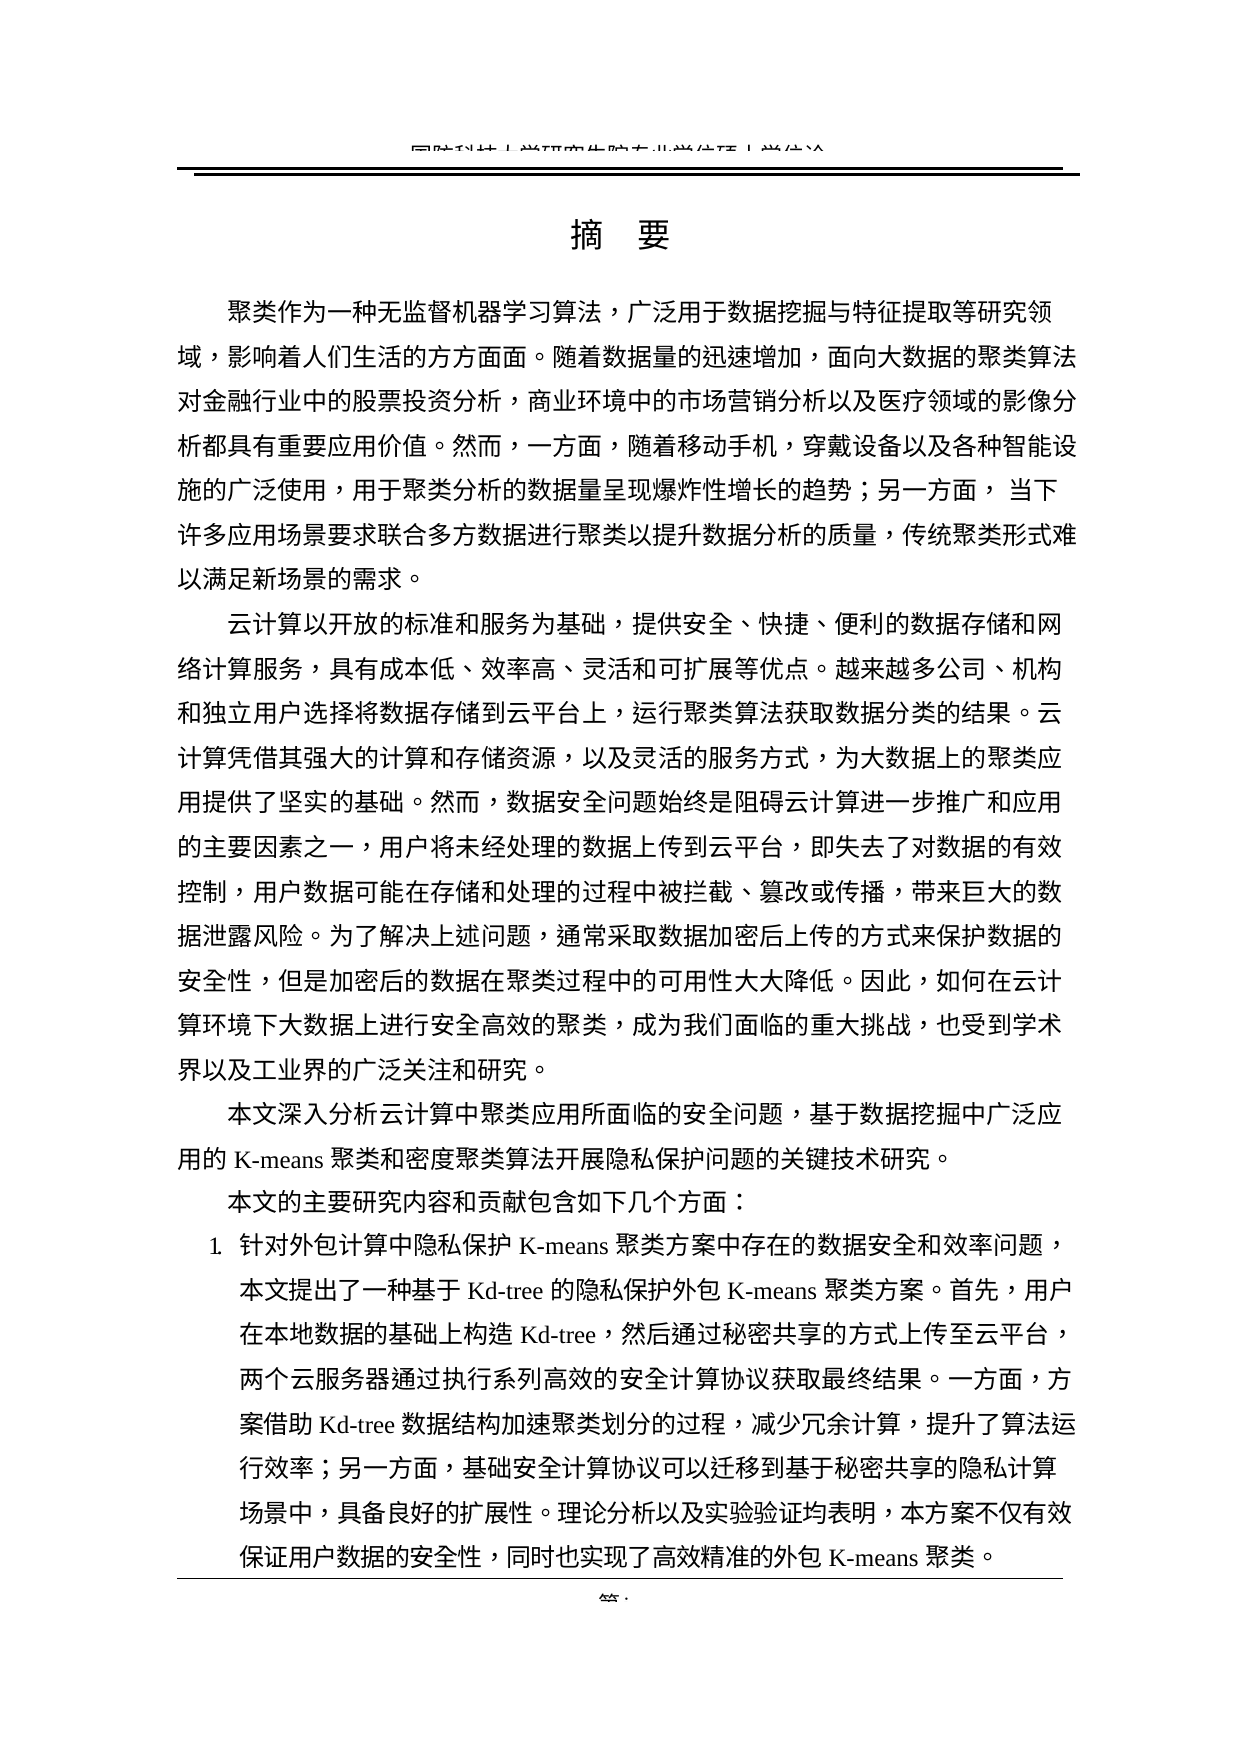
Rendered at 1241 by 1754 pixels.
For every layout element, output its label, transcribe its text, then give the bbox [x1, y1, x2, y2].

text 云计算以开放的标准和服务为基础，提供安全、快捷、便利的数据存储和网络计算服务，具有成本低、效率高、灵活和可扩展等优点。越来越多公司、机构和独立用户选择将数据存储到云平台上，运行聚类算法获取数据分类的结果。云计算凭借其强大的计算和存储资源，以及灵活的服务方式，为大数据上的聚类应用提供了坚实的基础。然而，数据安全问题始终是阻碍云计算进一步推广和应用的主要因素之一，用户将未经处理的数据上传到云平台，即失去了对数据的有效控制，用户数据可能在存储和处理的过程中被拦截、篡改或传播，带来巨大的数据泄露风险。为了解决上述问题，通常采取数据加密后上传的方式来保护数据的安全性，但是加密后的数据在聚类过程中的可用性大大降低。因此，如何在云计算环境下大数据上进行安全高效的聚类，成为我们面临的重大挑战，也受到学术界以及工业界的广泛关注和研究。 [177, 607, 1063, 1087]
text 摘 要 [152, 212, 1088, 258]
text 本文的主要研究内容和贡献包含如下几个方面： [227, 1186, 1094, 1218]
list 针对外包计算中隐私保护 K-means 聚类方案中存在的数据安全和效率问题， 本文提出了一种基于 Kd-tree 的隐私保护外包 K-means 聚类方案。首先，用户在本地数据的基础上构造 Kd-tree，然后通过秘密共享的方式上传至云平台，两个云服务器通过执行系列高效的安全计算协议获取最终结果。一方面，方案借助 Kd-tree 数据结构加速聚类划分的过程，减少冗余计算，提升了算法运行效率；另一方面，基础安全计算协议可以迁移到基于秘密共享的隐私计算场景中，具备良好的扩展性。理论分析以及实验验证均表明，本方案不仅有效保证用户数据的安全性，同时也实现了高效精准的外包 K-means 聚类。 [208, 1228, 1081, 1574]
text 本文深入分析云计算中聚类应用所面临的安全问题，基于数据挖掘中广泛应用的 K-means 聚类和密度聚类算法开展隐私保护问题的关键技术研究。 [177, 1097, 1063, 1176]
text 聚类作为一种无监督机器学习算法，广泛用于数据挖掘与特征提取等研究领域，影响着人们生活的方方面面。随着数据量的迅速增加，面向大数据的聚类算法对金融行业中的股票投资分析，商业环境中的市场营销分析以及医疗领域的影像分析都具有重要应用价值。然而，一方面，随着移动手机，穿戴设备以及各种智能设施的广泛使用，用于聚类分析的数据量呈现爆炸性增长的趋势；另一方面， 当下许多应用场景要求联合多方数据进行聚类以提升数据分析的质量，传统聚类形式难以满足新场景的需求。 [177, 294, 1081, 596]
